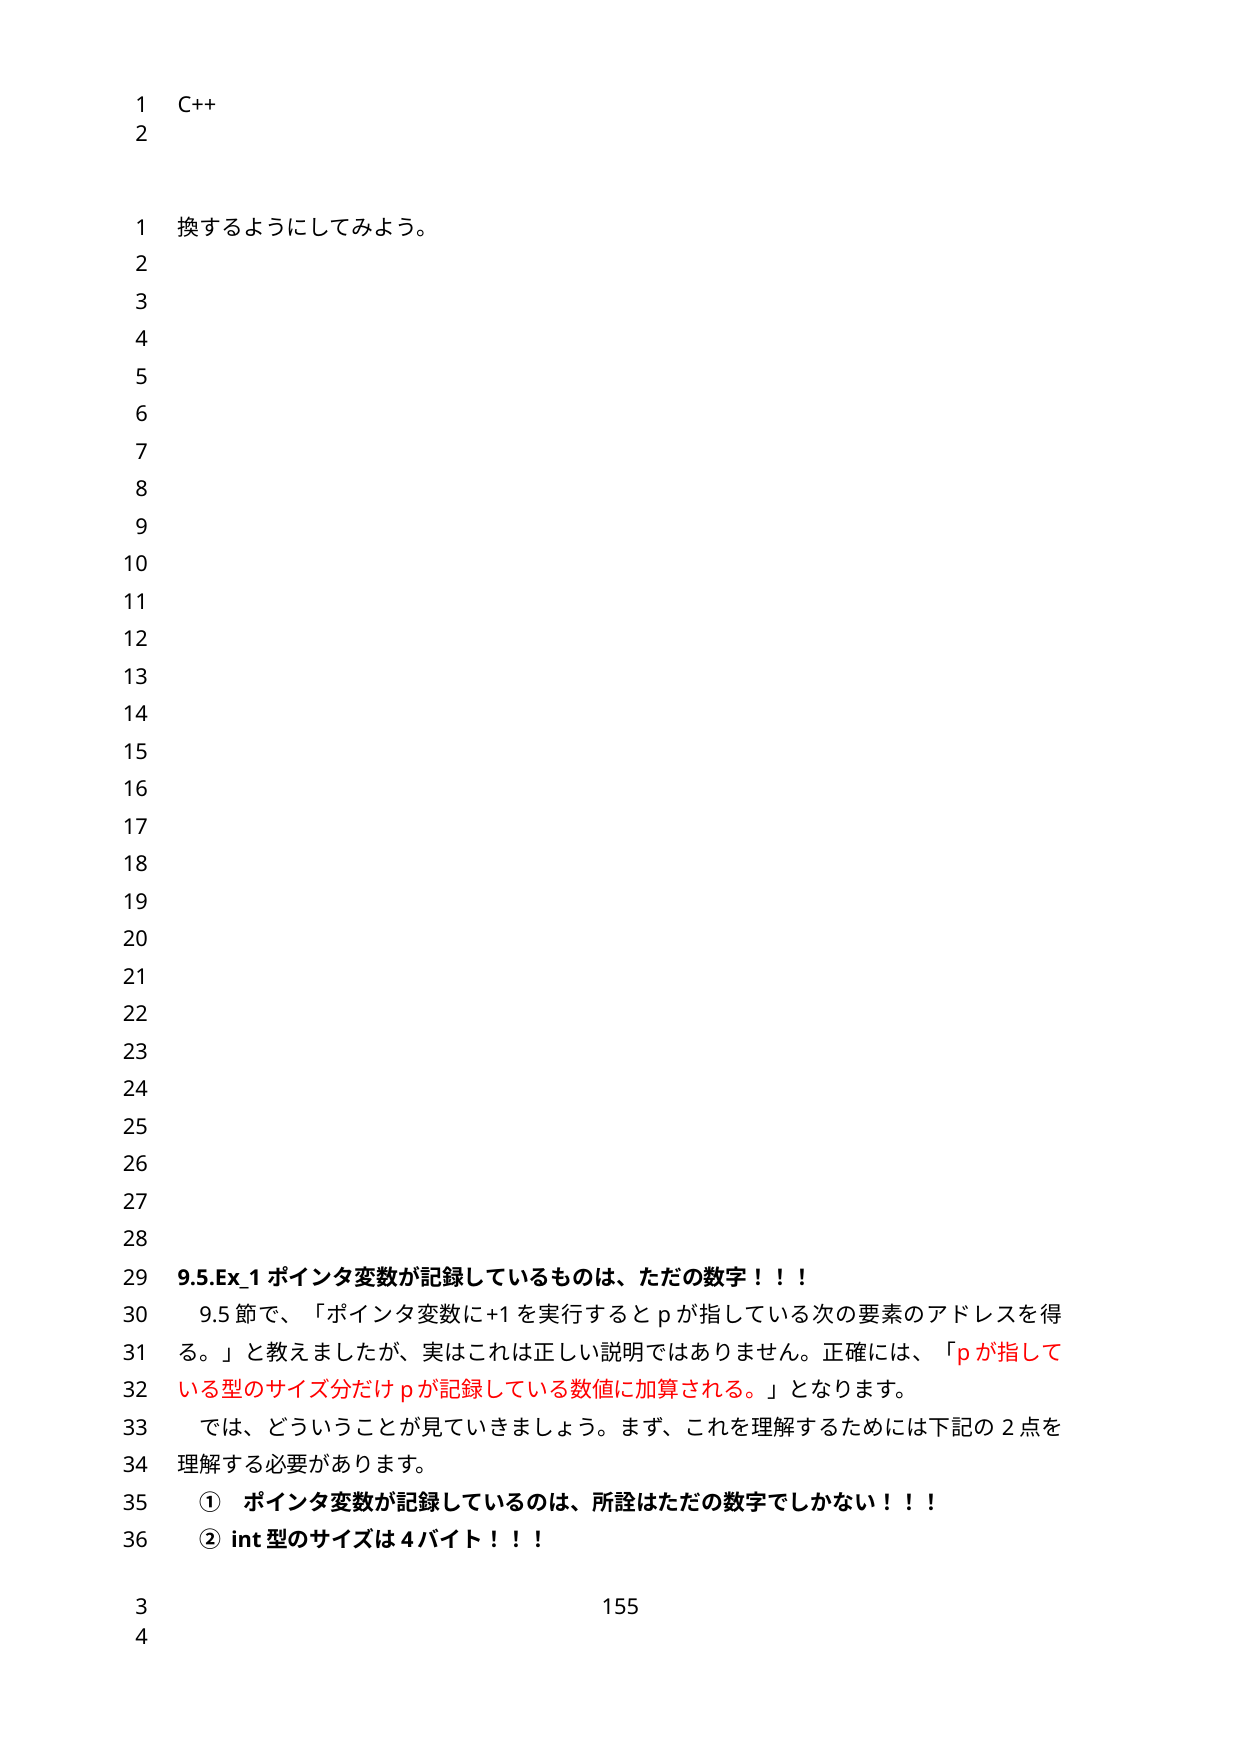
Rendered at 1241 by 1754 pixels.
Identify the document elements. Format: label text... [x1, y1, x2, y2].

subtitle 9.5.Ex_1 ポインタ変数が記録しているものは、ただの数字！！！ [177, 1257, 1063, 1294]
text 9.5節で、「ポインタ変数に+1を実行するとpが指している次の要素のアドレスを得る。」と教えましたが、実はこれは正しい説明ではありません。正確には、「pが指している型のサイズ分だけpが記録している数値に加算される。」となります。 [177, 1294, 1063, 1407]
text ② int型のサイズは4バイト！！！ [177, 1519, 1063, 1557]
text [177, 207, 1063, 244]
text では、どういうことが見ていきましょう。まず、これを理解するためには下記の2点を理解する必要があります。 [177, 1407, 1063, 1482]
text ① ポインタ変数が記録しているのは、所詮はただの数字でしかない！！！ [177, 1482, 1063, 1519]
